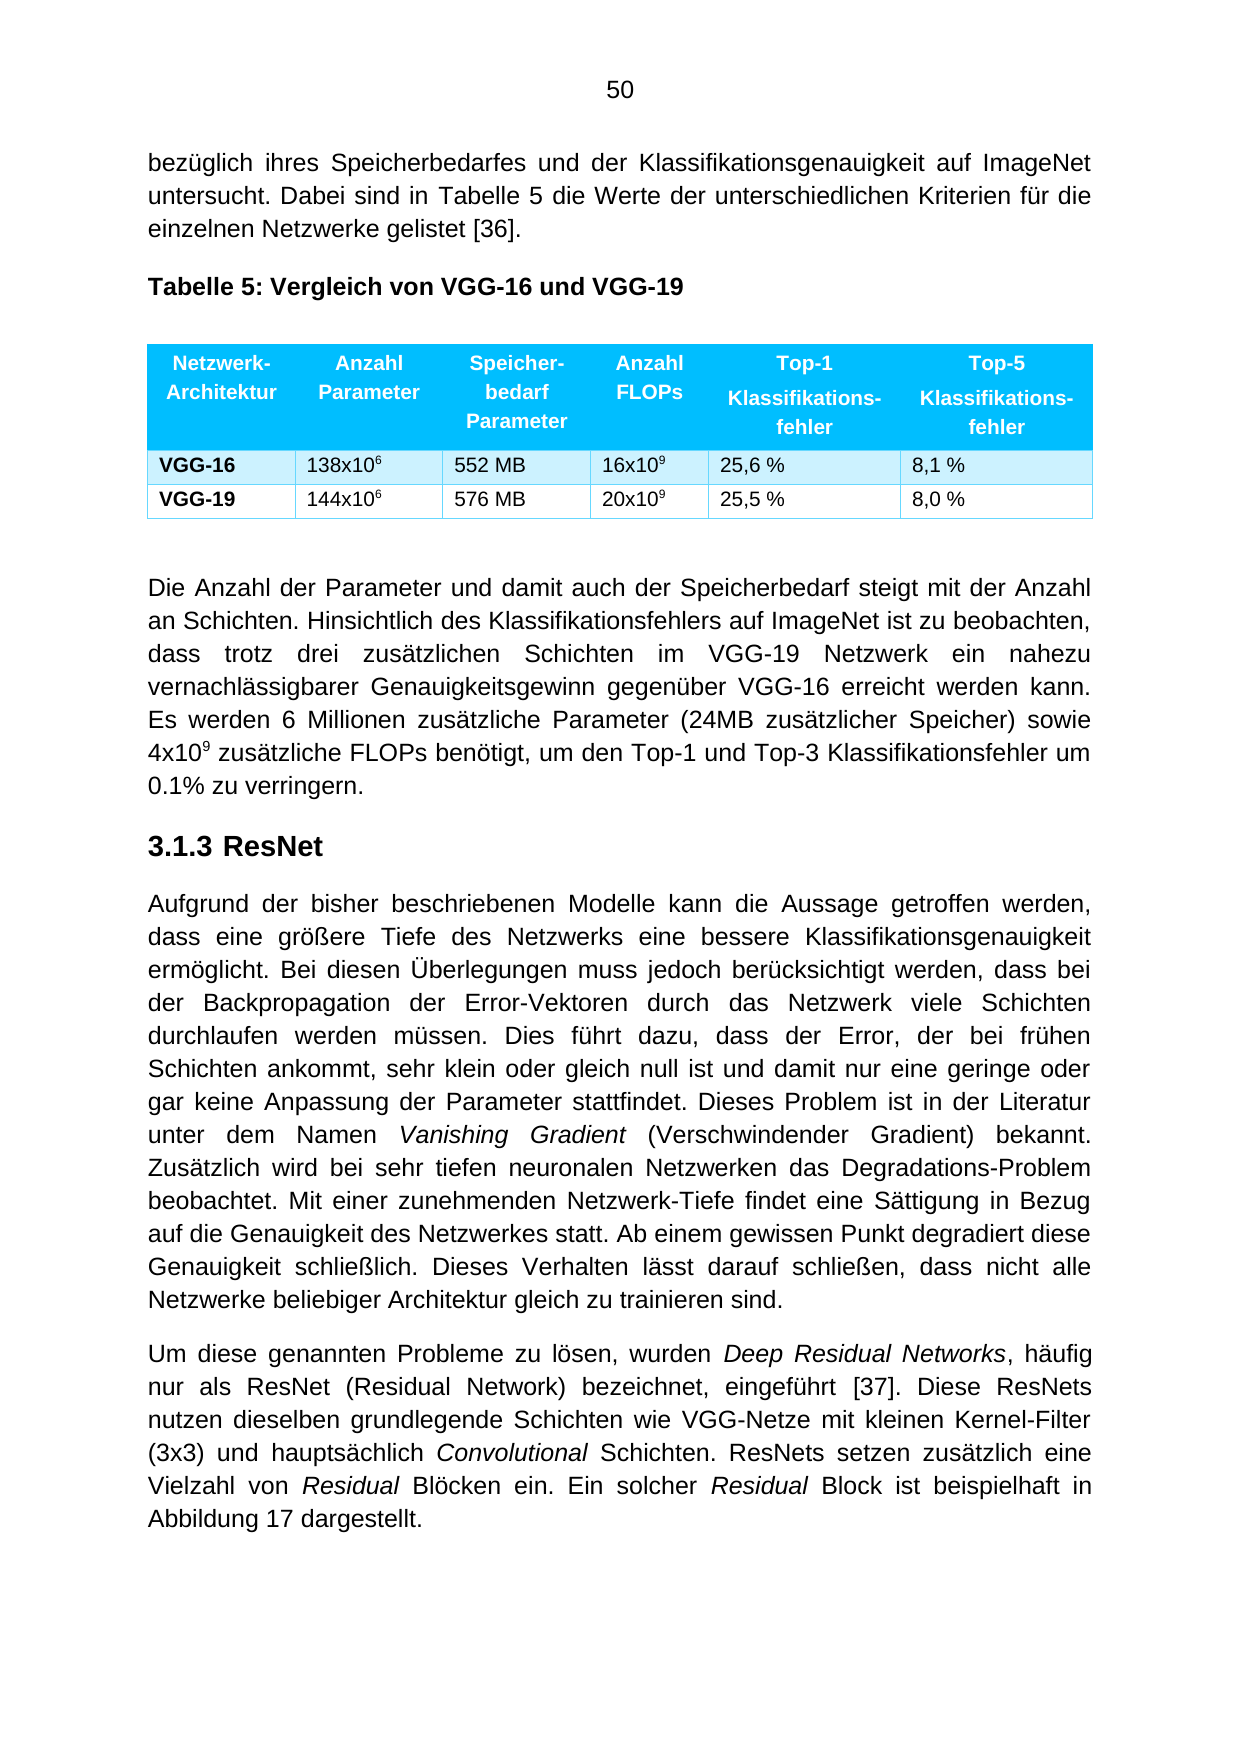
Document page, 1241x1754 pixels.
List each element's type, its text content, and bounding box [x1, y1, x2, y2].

table_cell 25,6 % [709, 451, 900, 484]
table_cell 25,5 % [709, 485, 900, 518]
table_cell 144x106 [296, 485, 442, 518]
table_cell 576 MB [443, 485, 590, 518]
table_cell 8,1 % [901, 451, 1092, 484]
table_header Top-1 Klassifikations-fehler [709, 345, 900, 450]
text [148, 148, 1092, 242]
table_header Netzwerk-Architektur [148, 345, 295, 450]
table_cell 16x109 [591, 451, 708, 484]
text Die Anzahl der Parameter und damit auch der Speicherbedarf steigt mit der Anzahl an Schichten. Hinsichtlich des Klassifikationsfehlers auf ImageNet ist zu beobachten, dass trotz drei zusätzlichen Schichten im VGG-19 Netzwerk ein nahezu vernachlässigbarer Genauigkeitsgewinn gegenüber VGG-16 erreicht werden kann. Es werden 6 Millionen zusätzliche Parameter (24MB zusätzlicher Speicher) sowie 4x109 zusätzliche FLOPs benötigt, um den Top-1 und Top-3 Klassifikationsfehler um 0.1% zu verringern. [148, 573, 1092, 799]
table_cell 552 MB [443, 451, 590, 484]
table_header Anzahl Parameter [296, 345, 442, 450]
subtitle ResNet [148, 829, 1092, 862]
table_cell 8,0 % [901, 485, 1092, 518]
table_header Anzahl FLOPs [591, 345, 708, 450]
text Aufgrund der bisher beschriebenen Modelle kann die Aussage getroffen werden, dass eine größere Tiefe des Netzwerks eine bessere Klassifikationsgenauigkeit ermöglicht. Bei diesen Überlegungen muss jedoch berücksichtigt werden, dass bei der Backpropagation der Error-Vektoren durch das Netzwerk viele Schichten durchlaufen werden müssen. Dies führt dazu, dass der Error, der bei frühen Schichten ankommt, sehr klein oder gleich null ist und damit nur eine geringe oder gar keine Anpassung der Parameter stattfindet. Dieses Problem ist in der Literatur unter dem Namen Vanishing Gradient (Verschwindender Gradient) bekannt. Zusätzlich wird bei sehr tiefen neuronalen Netzwerken das Degradations-Problem beobachtet. Mit einer zunehmenden Netzwerk-Tiefe findet eine Sättigung in Bezug auf die Genauigkeit des Netzwerkes statt. Ab einem gewissen Punkt degradiert diese Genauigkeit schließlich. Dieses Verhalten lässt darauf schließen, dass nicht alle Netzwerke beliebiger Architektur gleich zu trainieren sind. [148, 889, 1092, 1314]
table_header Speicher-bedarf Parameter [443, 345, 590, 450]
table_cell 20x109 [591, 485, 708, 518]
text Tabelle 5: Vergleich von VGG-16 und VGG-19 [148, 272, 1092, 301]
text Um diese genannten Probleme zu lösen, wurden Deep Residual Networks, häufig nur als ResNet (Residual Network) bezeichnet, eingeführt. Diese ResNets nutzen dieselben grundlegende Schichten wie VGG-Netze mit kleinen Kernel-Filter (3x3) und hauptsächlich Convolutional Schichten. ResNets setzen zusätzlich eine Vielzahl von Residual Blöcken ein. Ein solcher Residual Block ist beispielhaft in Abbildung 17 dargestellt. [148, 1339, 1092, 1533]
table_cell VGG-19 [148, 485, 295, 518]
table_header Top-5 Klassifikations-fehler [901, 345, 1092, 450]
table_cell VGG-16 [148, 451, 295, 484]
table_cell 138x106 [296, 451, 442, 484]
